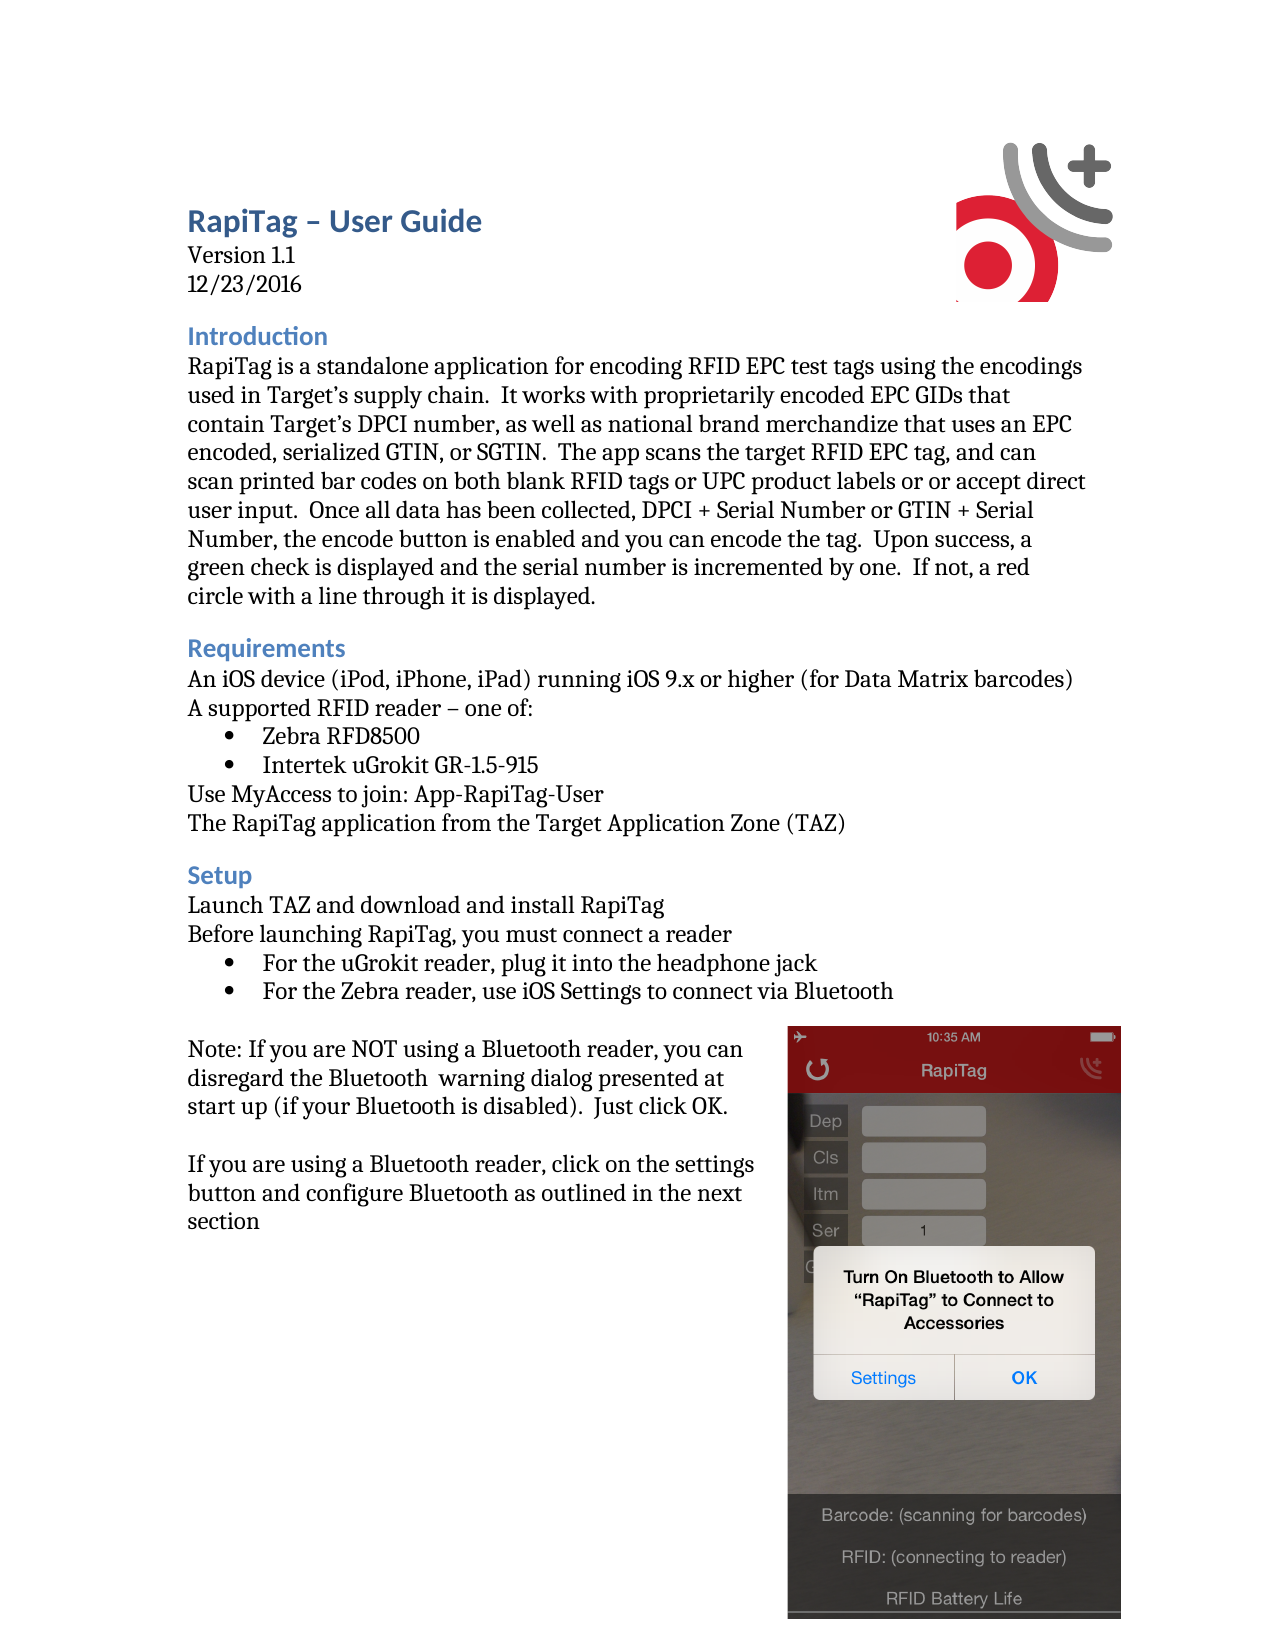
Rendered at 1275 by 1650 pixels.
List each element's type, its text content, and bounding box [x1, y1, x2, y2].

text Launch TAZ and download and install RapiTag [187, 891, 1087, 920]
text Use MyAccess to join: App-RapiTag-User [187, 780, 1087, 808]
text The RapiTag application from the Target Application Zone (TAZ) [187, 808, 1087, 837]
subtitle Introduction [187, 319, 1087, 352]
text Version 1.1 [187, 241, 956, 269]
text Note: If you are NOT using a Bluetooth reader, you can disregard the Bluetooth warning dialog presented at start up (if your Bluetooth is disabled). Just click OK. [187, 1035, 787, 1121]
subtitle RapiTag – User Guide [187, 200, 956, 241]
text If you are using a Bluetooth reader, click on the settings button and configure Bluetooth as outlined in the next section [187, 1150, 787, 1236]
text A supported RFID reader – one of: [187, 693, 1087, 722]
text Before launching RapiTag, you must connect a reader [187, 920, 1087, 948]
text 12/23/2016 [187, 269, 956, 298]
list For the uGrokit reader, plug it into the headphone jack [225, 948, 1087, 977]
list Zebra RFD8500 [225, 722, 1087, 751]
subtitle Requirements [187, 632, 1087, 665]
list Intertek uGrokit GR-1.5-915 [225, 751, 1087, 780]
picture [956, 131, 1127, 302]
text An iOS device (iPod, iPhone, iPad) running iOS 9.x or higher (for Data Matrix barcodes) [187, 665, 1087, 693]
subtitle Setup [187, 858, 1087, 891]
picture [787, 1026, 1121, 1619]
list For the Zebra reader, use iOS Settings to connect via Bluetooth [225, 977, 1087, 1006]
text RapiTag is a standalone application for encoding RFID EPC test tags using the encodings used in Target’s supply chain. It works with proprietarily encoded EPC GIDs that contain Target’s DPCI number, as well as national brand merchandize that uses an EPC encoded, serialized GTIN, or SGTIN. The app scans the target RFID EPC tag, and can scan printed bar codes on both blank RFID tags or UPC product labels or or accept direct user input. Once all data has been collected, DPCI + Serial Number or GTIN + Serial Number, the encode button is enabled and you can encode the tag. Upon success, a green check is displayed and the serial number is incremented by one. If not, a red circle with a line through it is displayed. [187, 352, 1087, 611]
